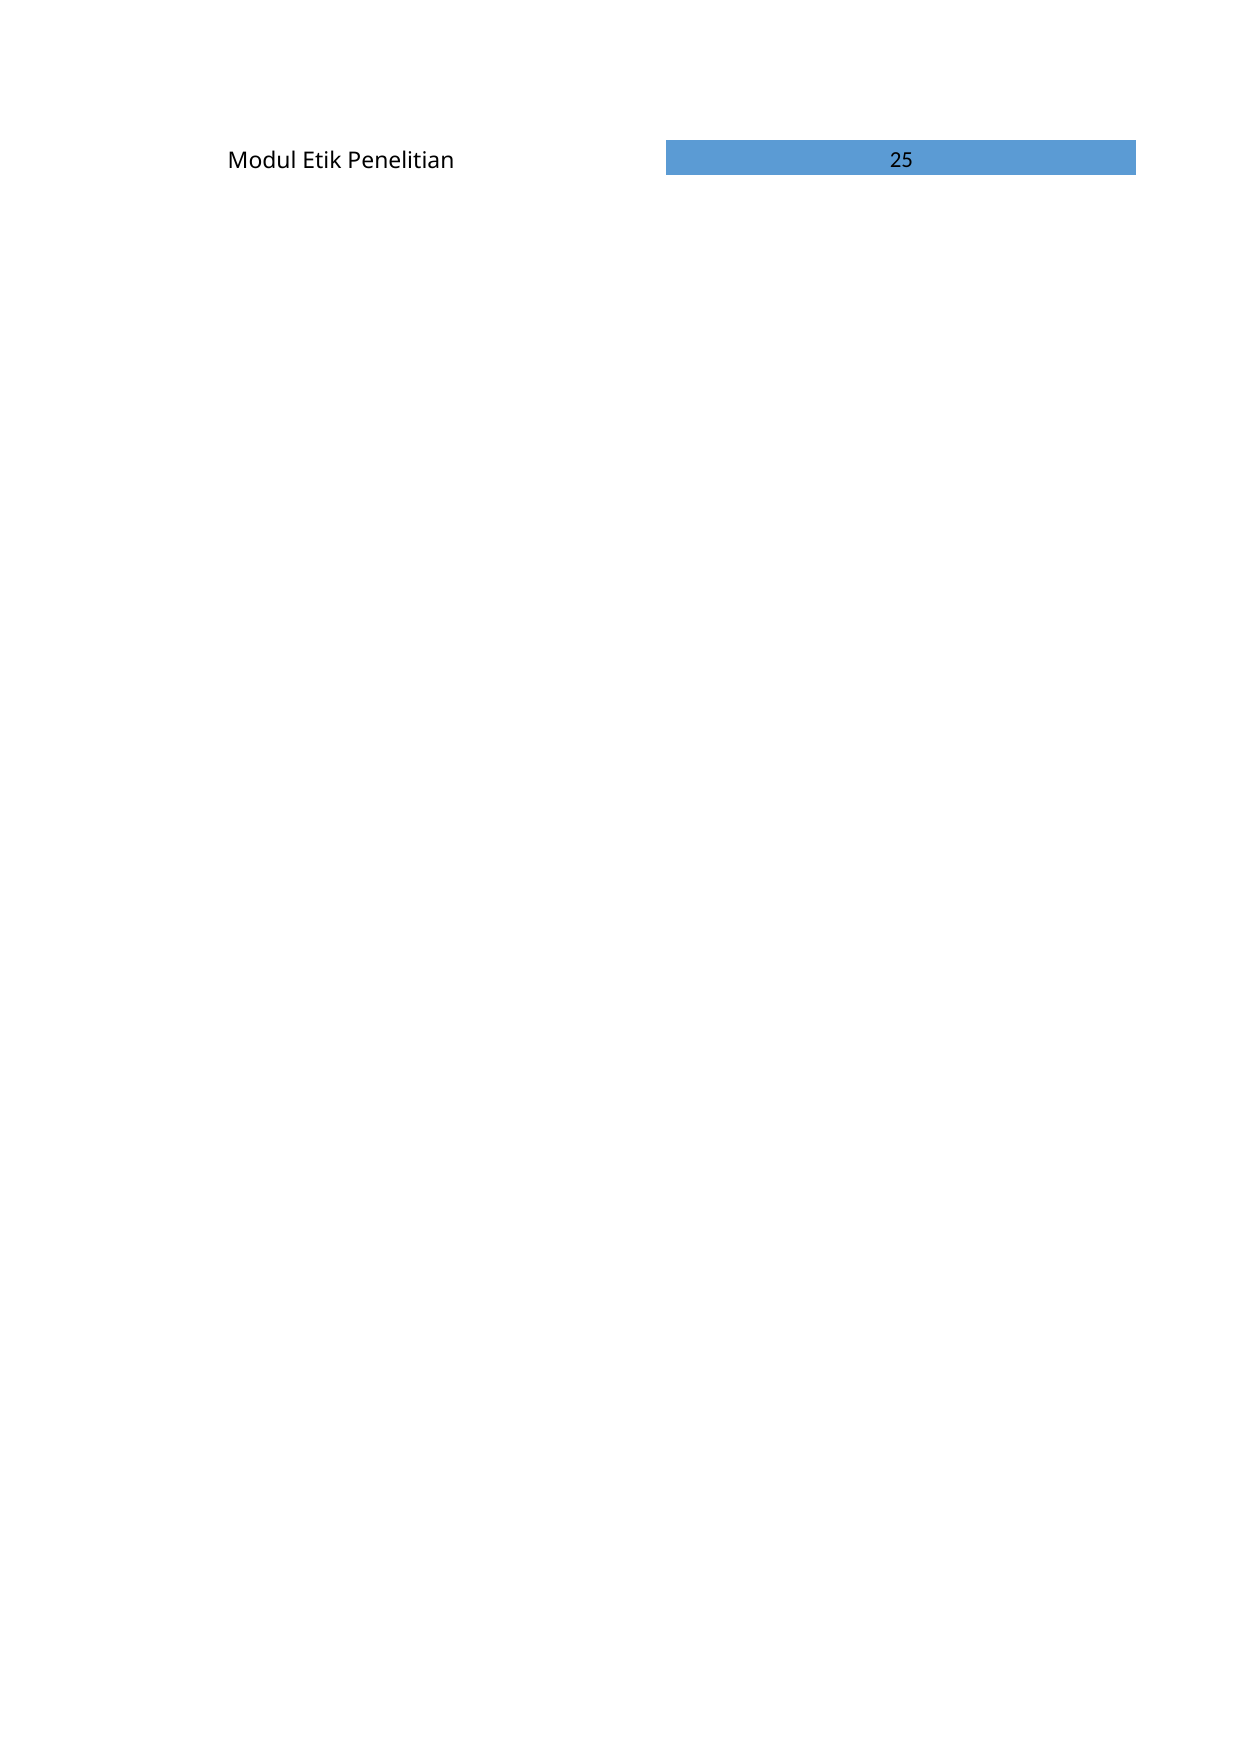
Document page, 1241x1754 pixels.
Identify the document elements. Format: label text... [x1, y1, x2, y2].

table_header Modul Etik Penelitian [196, 140, 666, 175]
table_header 25 [666, 140, 1136, 175]
